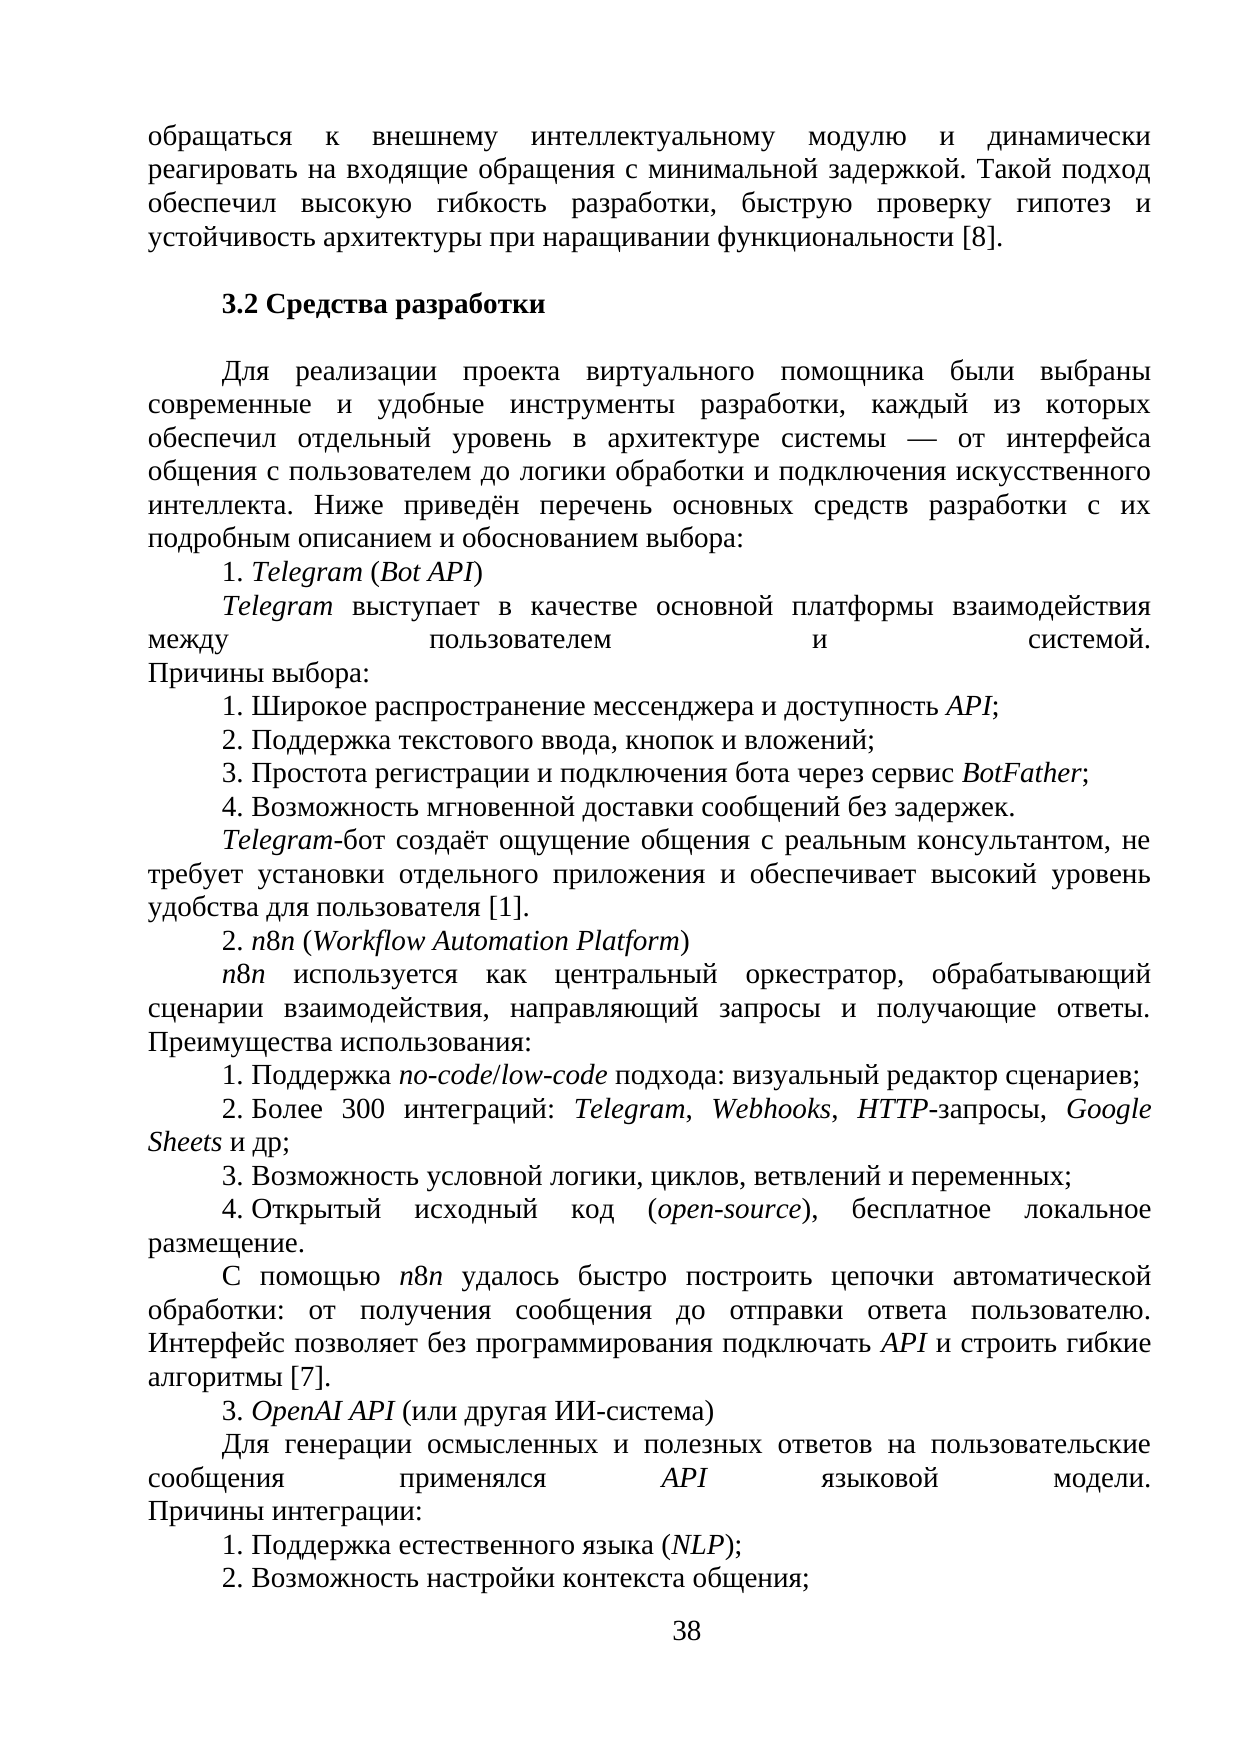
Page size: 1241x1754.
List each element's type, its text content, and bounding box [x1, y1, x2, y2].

list Telegram (Bot API) [148, 554, 1152, 588]
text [148, 118, 1152, 252]
list Широкое распространение мессенджера и доступность API; [148, 688, 1152, 722]
list Открытый исходный код (open-source), бесплатное локальное размещение. [148, 1191, 1152, 1258]
list Возможность мгновенной доставки сообщений без задержек. [148, 789, 1152, 822]
text Telegram выступает в качестве основной платформы взаимодействия между пользователем и системой. Причины выбора: [148, 588, 1152, 688]
list Простота регистрации и подключения бота через сервис BotFather; [148, 755, 1152, 789]
list n8n (Workflow Automation Platform) [148, 923, 1152, 957]
text 3.2 Средства разработки [148, 286, 1152, 319]
text Для генерации осмысленных и полезных ответов на пользовательские сообщения применялся API языковой модели. Причины интеграции: [148, 1426, 1152, 1527]
list Поддержка естественного языка (NLP); [148, 1527, 1152, 1560]
text n8n используется как центральный оркестратор, обрабатывающий сценарии взаимодействия, направляющий запросы и получающие ответы. Преимущества использования: [148, 957, 1152, 1057]
list Возможность настройки контекста общения; [148, 1560, 1152, 1594]
list Более 300 интеграций: Telegram, Webhooks, HTTP-запросы, Google Sheets и др; [148, 1091, 1152, 1158]
list Поддержка текстового ввода, кнопок и вложений; [148, 722, 1152, 755]
list Поддержка no-code/low-code подхода: визуальный редактор сценариев; [148, 1057, 1152, 1091]
list Возможность условной логики, циклов, ветвлений и переменных; [148, 1158, 1152, 1191]
text Telegram-бот создаёт ощущение общения с реальным консультантом, не требует установки отдельного приложения и обеспечивает высокий уровень удобства для пользователя [1]. [148, 822, 1152, 923]
list OpenAI API (или другая ИИ-система) [148, 1393, 1152, 1426]
text Для реализации проекта виртуального помощника были выбраны современные и удобные инструменты разработки, каждый из которых обеспечил отдельный уровень в архитектуре системы — от интерфейса общения с пользователем до логики обработки и подключения искусственного интеллекта. Ниже приведён перечень основных средств разработки с их подробным описанием и обоснованием выбора: [148, 353, 1152, 554]
text С помощью n8n удалось быстро построить цепочки автоматической обработки: от получения сообщения до отправки ответа пользователю. Интерфейс позволяет без программирования подключать API и строить гибкие алгоритмы [7]. [148, 1258, 1152, 1393]
